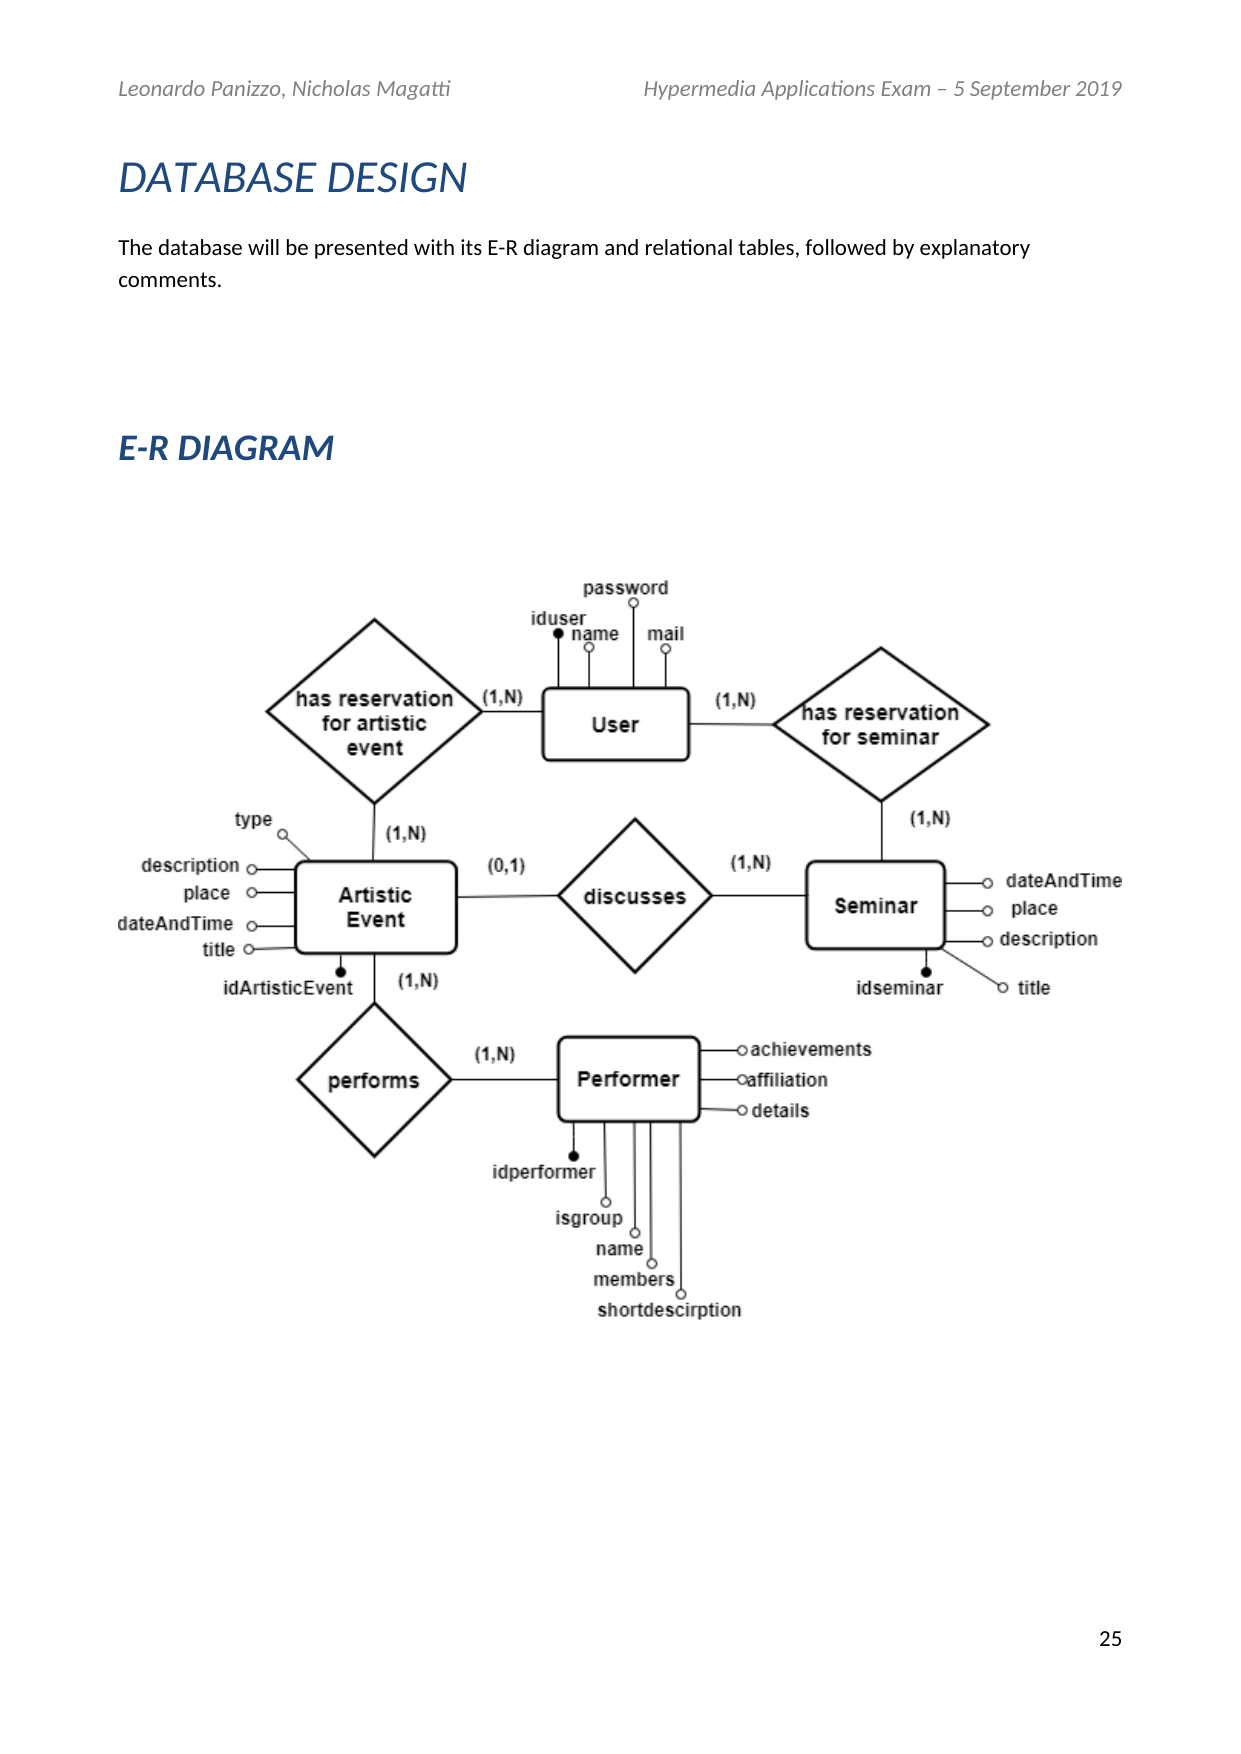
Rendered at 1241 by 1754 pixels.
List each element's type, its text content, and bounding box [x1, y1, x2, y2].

text The database will be presented with its E-R diagram and relational tables, followed by explanatory comments. [118, 233, 1122, 293]
text DATABASE DESIGN [118, 148, 1122, 203]
picture [118, 570, 1122, 1326]
text E-R DIAGRAM [118, 424, 1122, 470]
